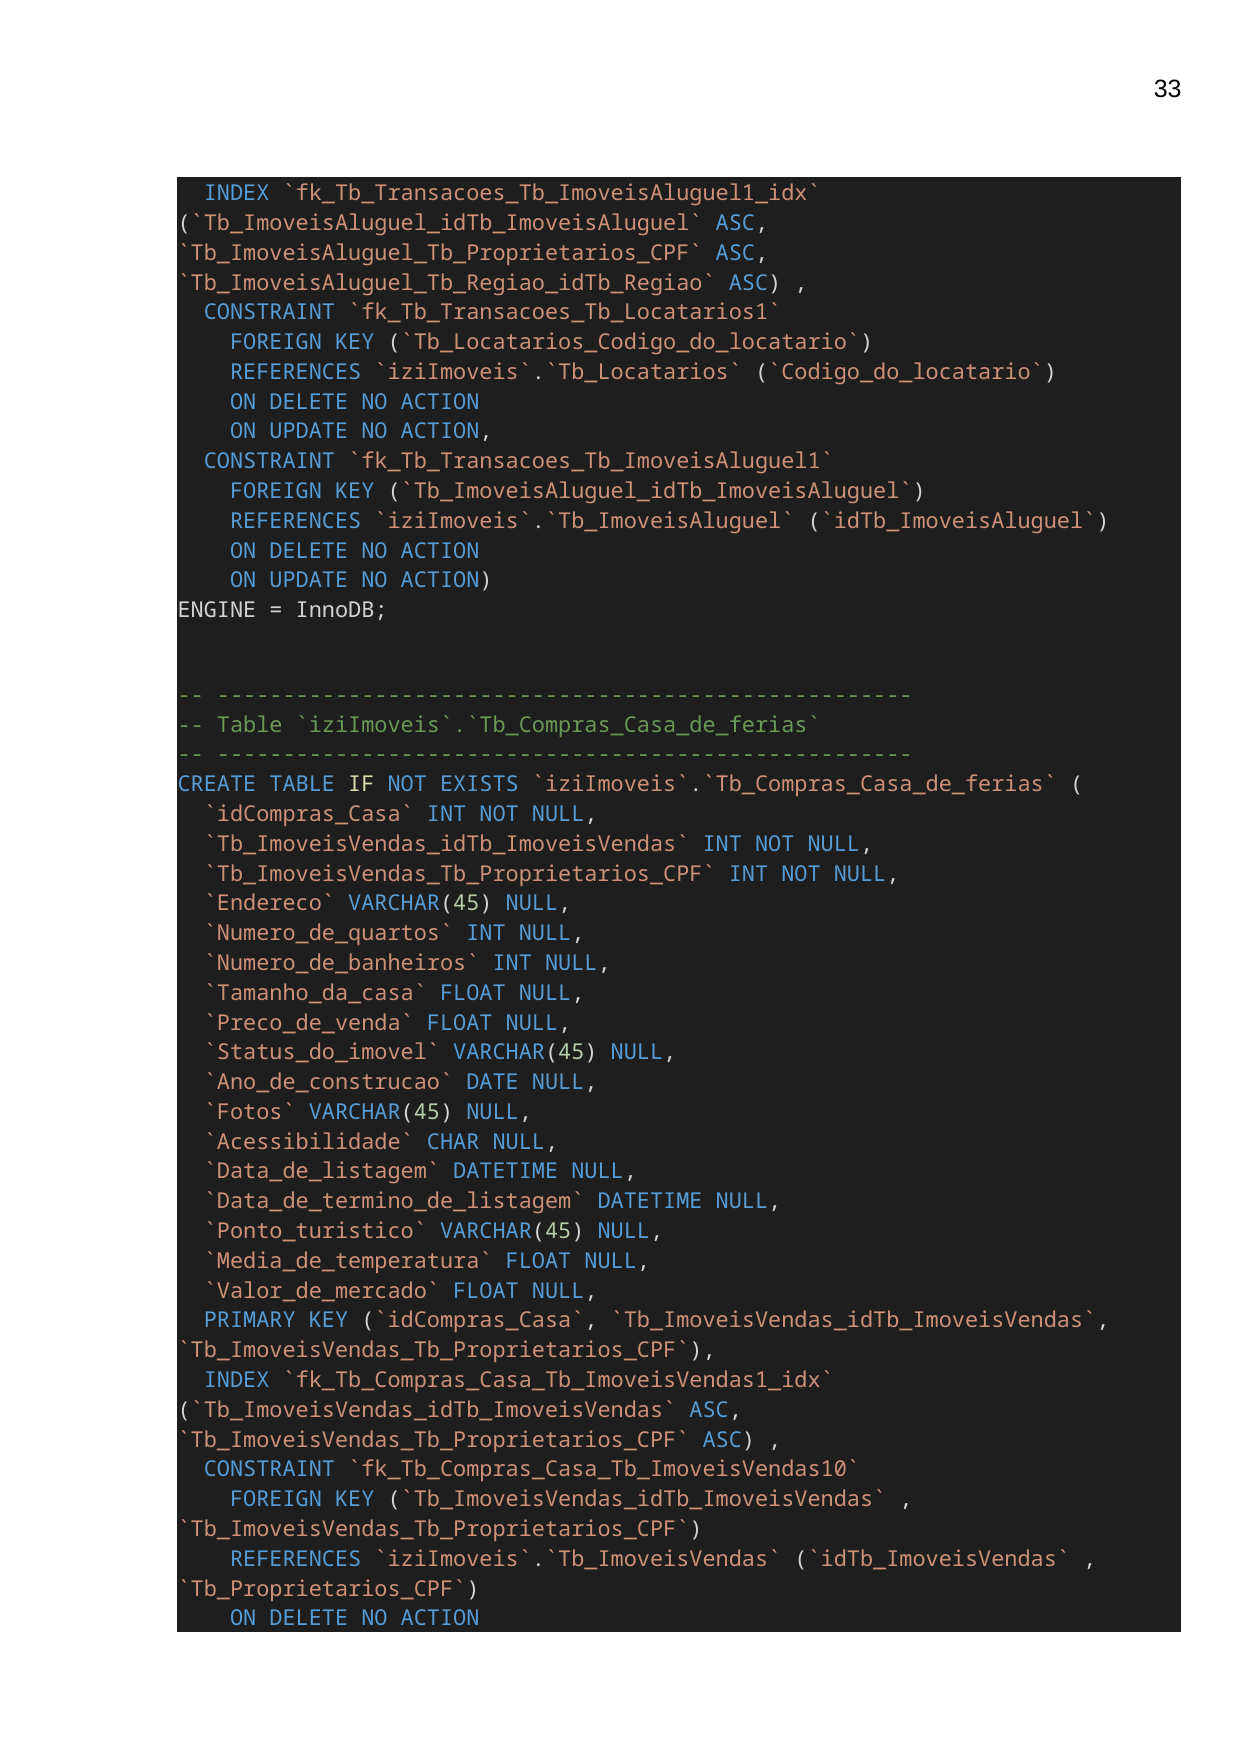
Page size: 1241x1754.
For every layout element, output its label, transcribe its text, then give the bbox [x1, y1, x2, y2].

text `Data_de_listagem` DATETIME NULL, [177, 1156, 1181, 1185]
text REFERENCES `iziImoveis`.`Tb_ImoveisVendas` (`idTb_ImoveisVendas` , `Tb_Proprietarios_CPF`) [177, 1543, 1181, 1602]
text `Endereco` VARCHAR(45) NULL, [177, 887, 1181, 917]
text `Numero_de_quartos` INT NULL, [177, 917, 1181, 947]
text REFERENCES `iziImoveis`.`Tb_Locatarios` (`Codigo_do_locatario`) [177, 356, 1181, 386]
text -- ----------------------------------------------------- [177, 679, 1181, 709]
text `Numero_de_banheiros` INT NULL, [177, 947, 1181, 977]
text ON UPDATE NO ACTION, [177, 416, 1181, 445]
text FOREIGN KEY (`Tb_ImoveisVendas_idTb_ImoveisVendas` , `Tb_ImoveisVendas_Tb_Proprietarios_CPF`) [177, 1483, 1181, 1543]
text `Status_do_imovel` VARCHAR(45) NULL, [177, 1036, 1181, 1066]
text ON DELETE NO ACTION [177, 1602, 1181, 1632]
text `Data_de_termino_de_listagem` DATETIME NULL, [177, 1185, 1181, 1215]
text ON UPDATE NO ACTION) [177, 564, 1181, 594]
text `idCompras_Casa` INT NOT NULL, [177, 798, 1181, 828]
text CREATE TABLE IF NOT EXISTS `iziImoveis`.`Tb_Compras_Casa_de_ferias` ( [177, 768, 1181, 798]
text `Fotos` VARCHAR(45) NULL, [177, 1096, 1181, 1126]
text FOREIGN KEY (`Tb_ImoveisAluguel_idTb_ImoveisAluguel`) [177, 475, 1181, 505]
text `Media_de_temperatura` FLOAT NULL, [177, 1245, 1181, 1275]
text `Tb_ImoveisVendas_idTb_ImoveisVendas` INT NOT NULL, [177, 828, 1181, 858]
text REFERENCES `iziImoveis`.`Tb_ImoveisAluguel` (`idTb_ImoveisAluguel`) [177, 505, 1181, 535]
text ON DELETE NO ACTION [177, 535, 1181, 564]
text CONSTRAINT `fk_Tb_Compras_Casa_Tb_ImoveisVendas10` [177, 1453, 1181, 1483]
text CONSTRAINT `fk_Tb_Transacoes_Tb_ImoveisAluguel1` [177, 445, 1181, 475]
text `Ponto_turistico` VARCHAR(45) NULL, [177, 1215, 1181, 1245]
text `Valor_de_mercado` FLOAT NULL, [177, 1275, 1181, 1304]
text INDEX `fk_Tb_Compras_Casa_Tb_ImoveisVendas1_idx` (`Tb_ImoveisVendas_idTb_ImoveisVendas` ASC, `Tb_ImoveisVendas_Tb_Proprietarios_CPF` ASC) , [177, 1364, 1181, 1453]
text ON DELETE NO ACTION [177, 386, 1181, 416]
text ENGINE = InnoDB; [177, 594, 1181, 624]
text PRIMARY KEY (`idCompras_Casa`, `Tb_ImoveisVendas_idTb_ImoveisVendas`, `Tb_ImoveisVendas_Tb_Proprietarios_CPF`), [177, 1304, 1181, 1364]
text `Acessibilidade` CHAR NULL, [177, 1126, 1181, 1156]
text FOREIGN KEY (`Tb_Locatarios_Codigo_do_locatario`) [177, 326, 1181, 356]
text `Preco_de_venda` FLOAT NULL, [177, 1007, 1181, 1036]
text `Tamanho_da_casa` FLOAT NULL, [177, 977, 1181, 1007]
text `Tb_ImoveisVendas_Tb_Proprietarios_CPF` INT NOT NULL, [177, 858, 1181, 887]
text -- ----------------------------------------------------- [177, 738, 1181, 768]
text INDEX `fk_Tb_Transacoes_Tb_ImoveisAluguel1_idx` (`Tb_ImoveisAluguel_idTb_ImoveisAluguel` ASC, `Tb_ImoveisAluguel_Tb_Proprietarios_CPF` ASC, `Tb_ImoveisAluguel_Tb_Regiao_idTb_Regiao` ASC) , [177, 177, 1181, 296]
text `Ano_de_construcao` DATE NULL, [177, 1066, 1181, 1096]
text CONSTRAINT `fk_Tb_Transacoes_Tb_Locatarios1` [177, 296, 1181, 326]
text -- Table `iziImoveis`.`Tb_Compras_Casa_de_ferias` [177, 709, 1181, 738]
